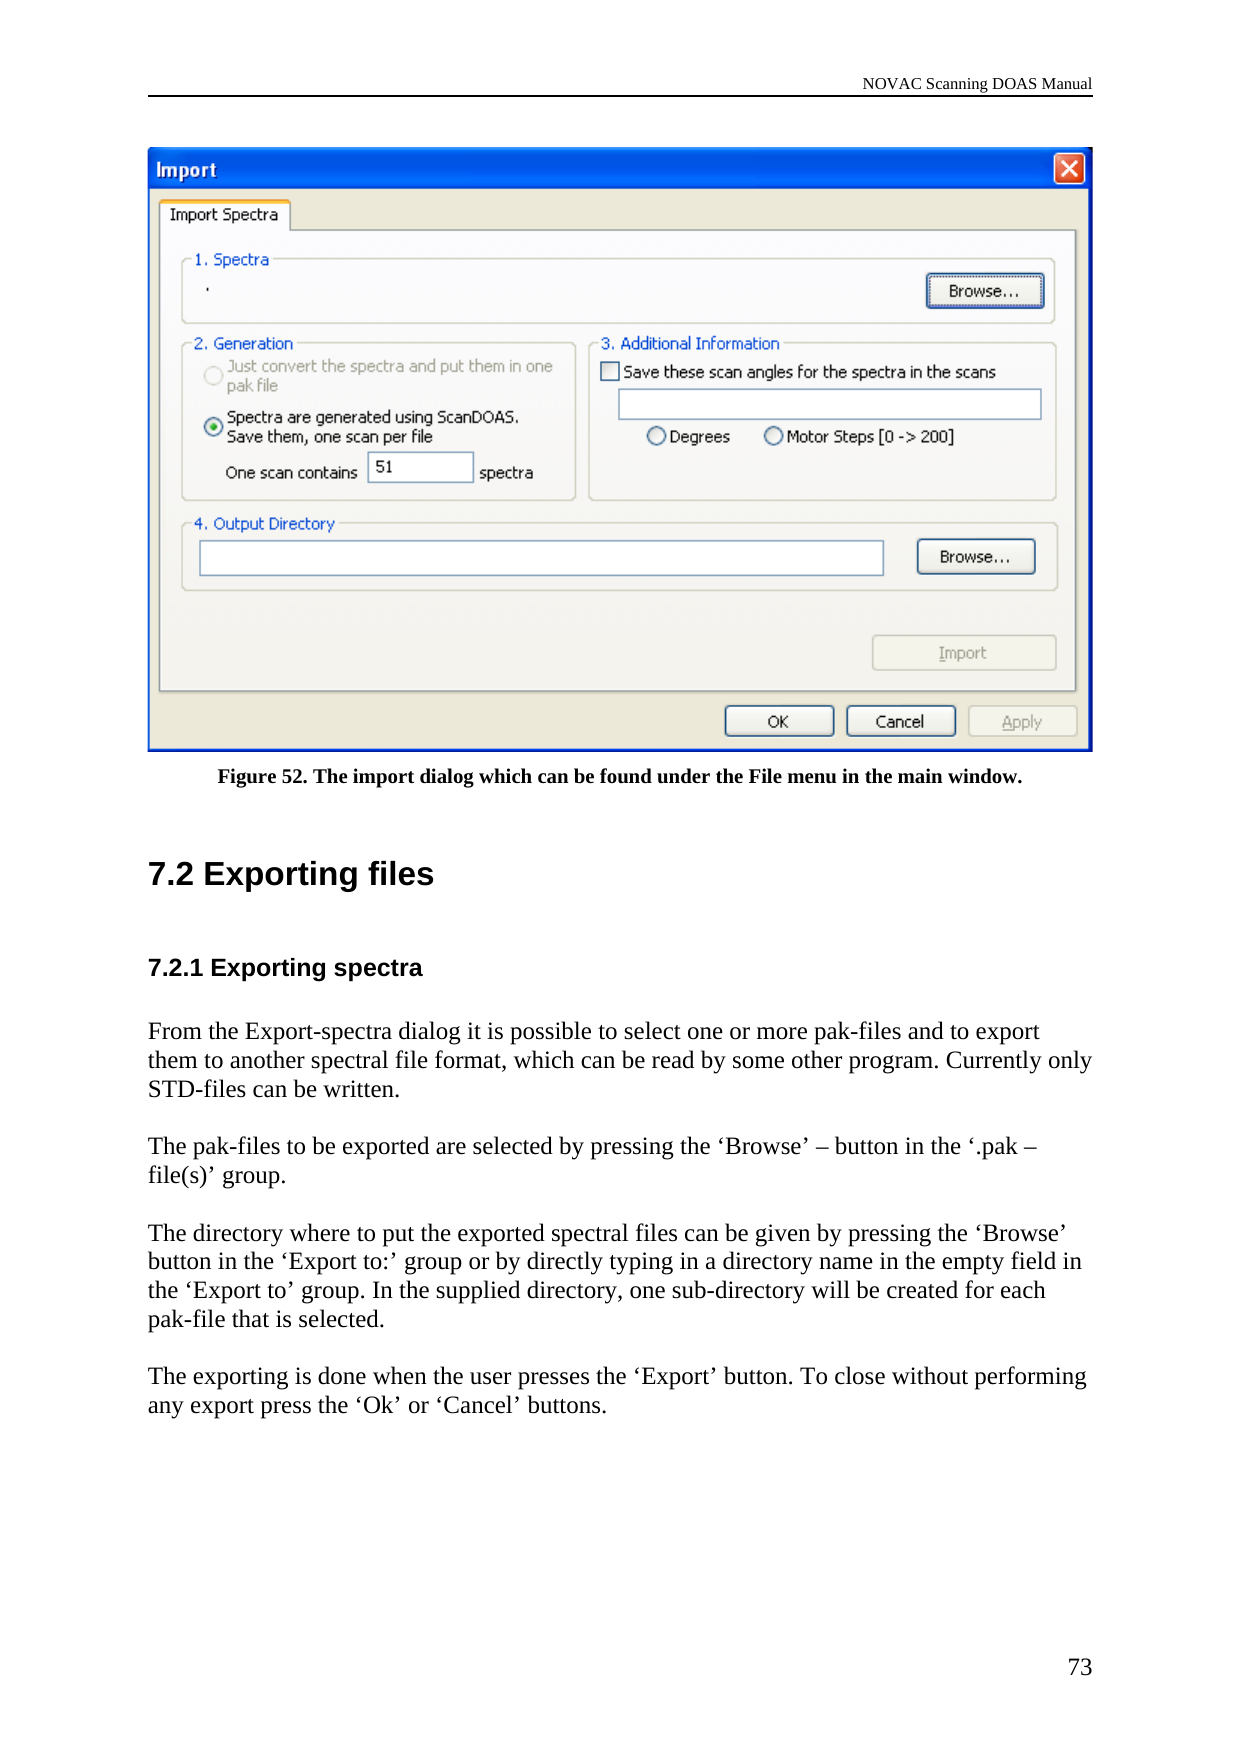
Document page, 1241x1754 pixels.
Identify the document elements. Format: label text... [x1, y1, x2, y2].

text The pak-files to be exported are selected by pressing the ‘Browse’ – button in the ‘.pak – file(s)’ group. [148, 1131, 1093, 1189]
text The exporting is done when the user presses the ‘Export’ button. To close without performing any export press the ‘Ok’ or ‘Cancel’ buttons. [148, 1361, 1093, 1419]
picture [147, 147, 1093, 752]
text From the Export-spectra dialog it is possible to select one or more pak-files and to export them to another spectral file format, which can be read by some other program. Currently only STD-files can be written. [148, 1016, 1093, 1103]
subtitle 7.2.1 Exporting spectra [148, 953, 1093, 981]
text The directory where to put the exported spectral files can be given by pressing the ‘Browse’ button in the ‘Export to:’ group or by directly typing in a directory name in the empty field in the ‘Export to’ group. In the supplied directory, one sub-directory will be created for each pak-file that is selected. [148, 1218, 1093, 1333]
subtitle 7.2 Exporting files [148, 854, 1093, 893]
